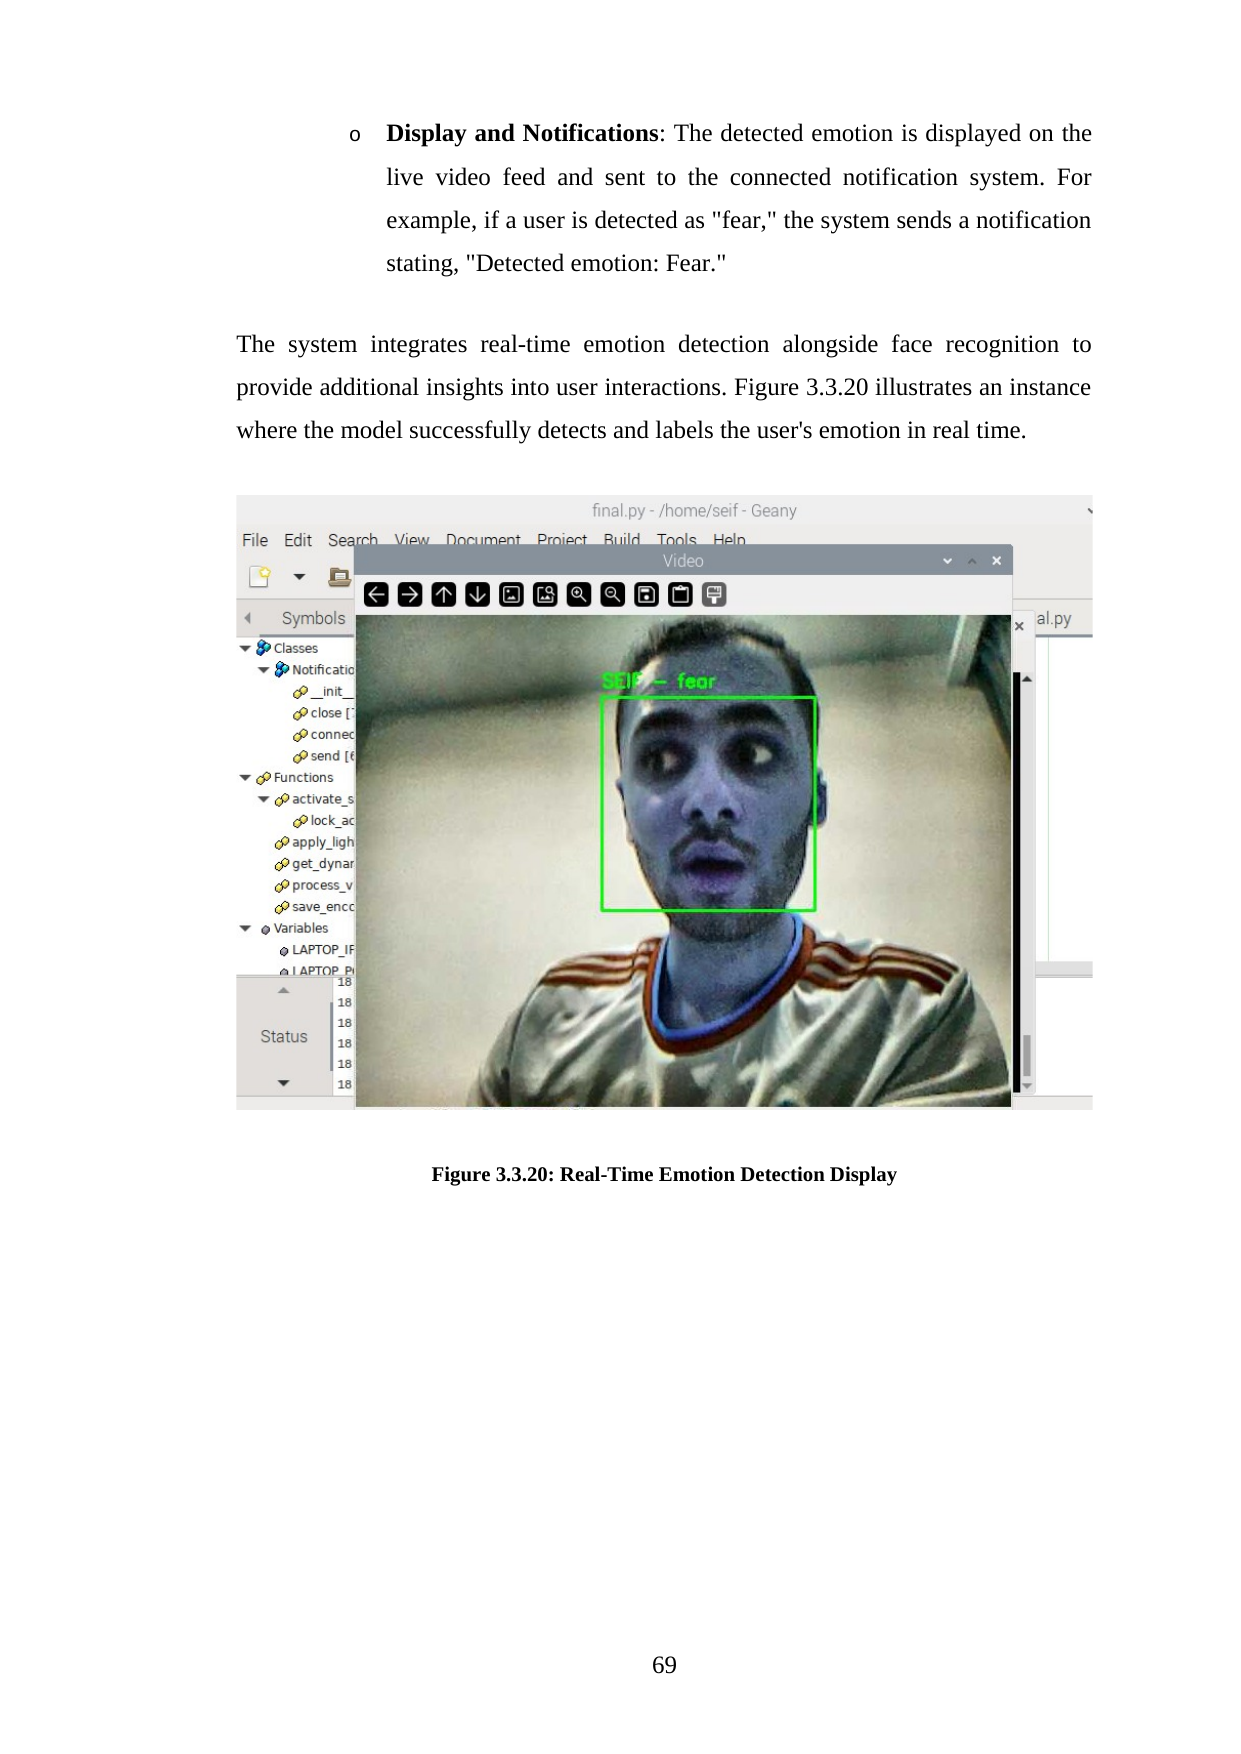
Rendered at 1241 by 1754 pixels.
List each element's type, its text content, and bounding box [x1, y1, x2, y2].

list Display and Notifications: The detected emotion is displayed on the live video feed and sent to the connected notification system. For example, if a user is detected as "fear," the system sends a notification stating, "Detected emotion: Fear." [349, 118, 1092, 277]
picture [236, 495, 1093, 1110]
text The system integrates real-time emotion detection alongside face recognition to provide additional insights into user interactions. Figure 3.3.20 illustrates an instance where the model successfully detects and labels the user's emotion in real time. [236, 329, 1092, 444]
text Figure 3.3.20: Real-Time Emotion Detection Display [236, 1162, 1092, 1186]
